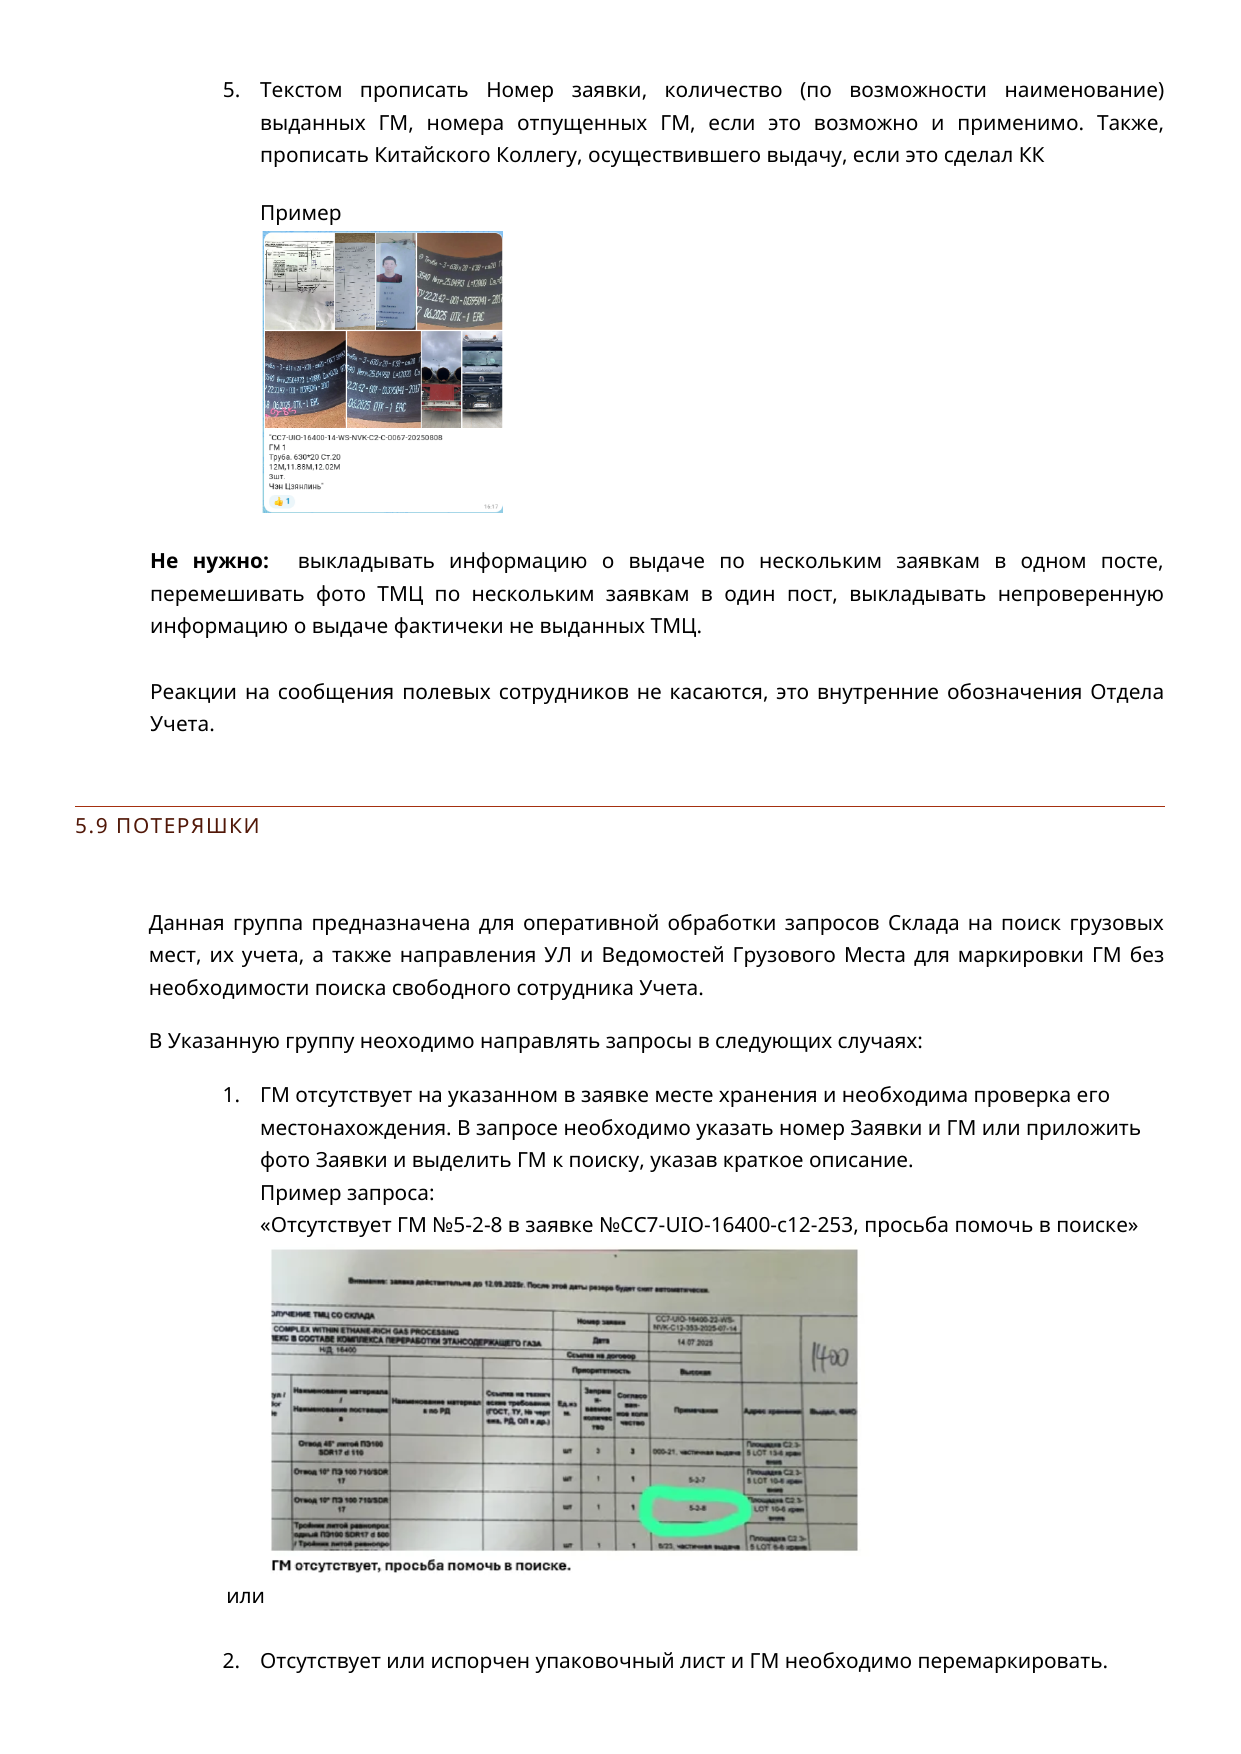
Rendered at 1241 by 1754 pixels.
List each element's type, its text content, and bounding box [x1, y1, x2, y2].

list Пример запроса: [226, 1178, 1165, 1206]
list Отсутствует или испорчен упаковочный лист и ГМ необходимо перемаркировать. [222, 1646, 1165, 1675]
text В Указанную группу неоходимо направлять запросы в следующих случаях: [75, 1027, 1165, 1055]
picture [269, 1244, 872, 1581]
text Данная группа предназначена для оперативной обработки запросов Склада на поиск грузовых мест, их учета, а также направления УЛ и Ведомостей Грузового Места для маркировки ГМ без необходимости поиска свободного сотрудника Учета. [149, 908, 1165, 1002]
list Не нужно: выкладывать информацию о выдаче по нескольким заявкам в одном посте, перемешивать фото ТМЦ по нескольким заявкам в один пост, выкладывать непроверенную информацию о выдаче фактичеки не выданных ТМЦ. [150, 255, 1165, 640]
list Текстом прописать Номер заявки, количество (по возможности наименование) выданных ГМ, номера отпущенных ГМ, если это возможно и применимо. Также, прописать Китайского Коллегу, осуществившего выдачу, если это сделал КК [223, 75, 1165, 169]
picture [262, 231, 503, 513]
list Пример [260, 198, 1165, 226]
list ГМ отсутствует на указанном в заявке месте хранения и необходима проверка его местонахождения. В запросе необходимо указать номер Заявки и ГМ или приложить фото Заявки и выделить ГМ к поиску, указав краткое описание. [222, 1080, 1165, 1174]
subtitle 5.9 Потеряшки [75, 807, 1165, 840]
list Реакции на сообщения полевых сотрудников не касаются, это внутренние обозначения Отдела Учета. [150, 677, 1165, 738]
